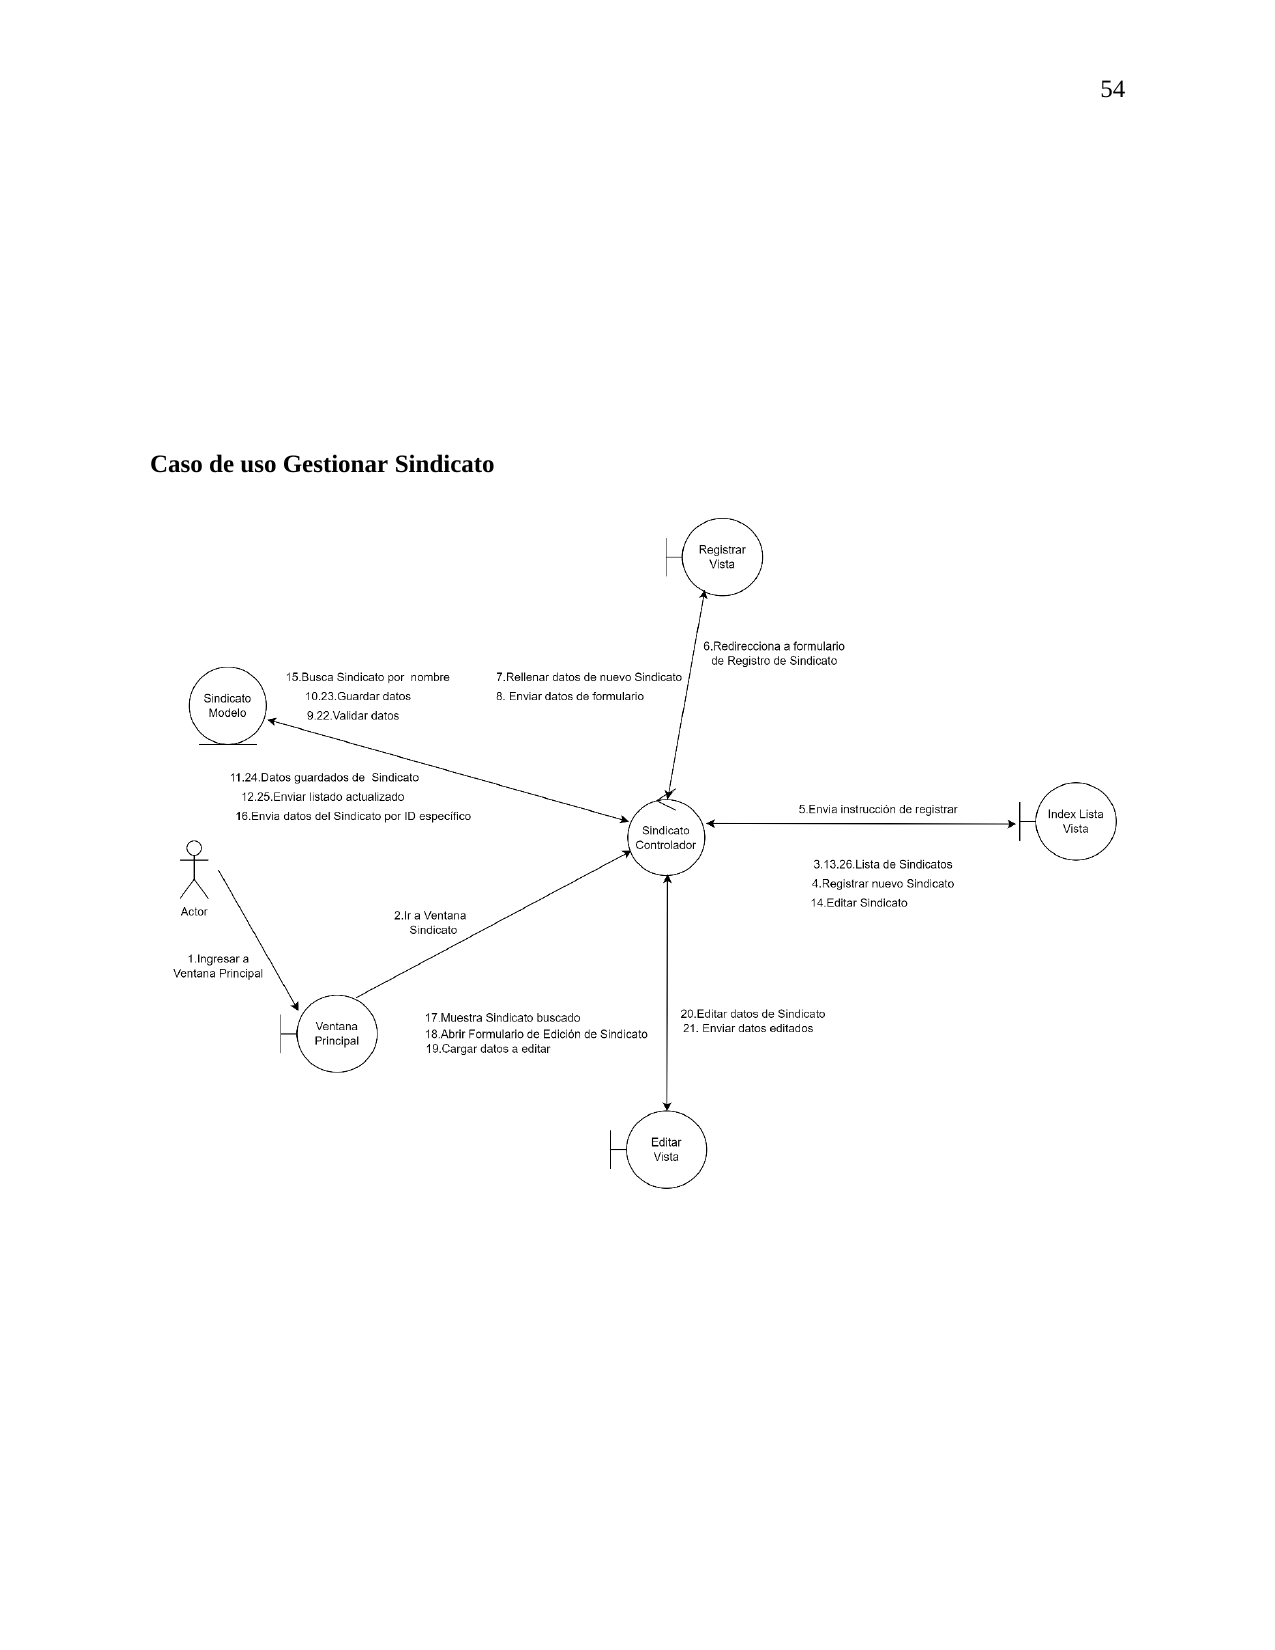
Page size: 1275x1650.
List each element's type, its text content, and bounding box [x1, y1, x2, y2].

text Caso de uso Gestionar Sindicato [150, 449, 1125, 478]
picture [150, 508, 1125, 1198]
